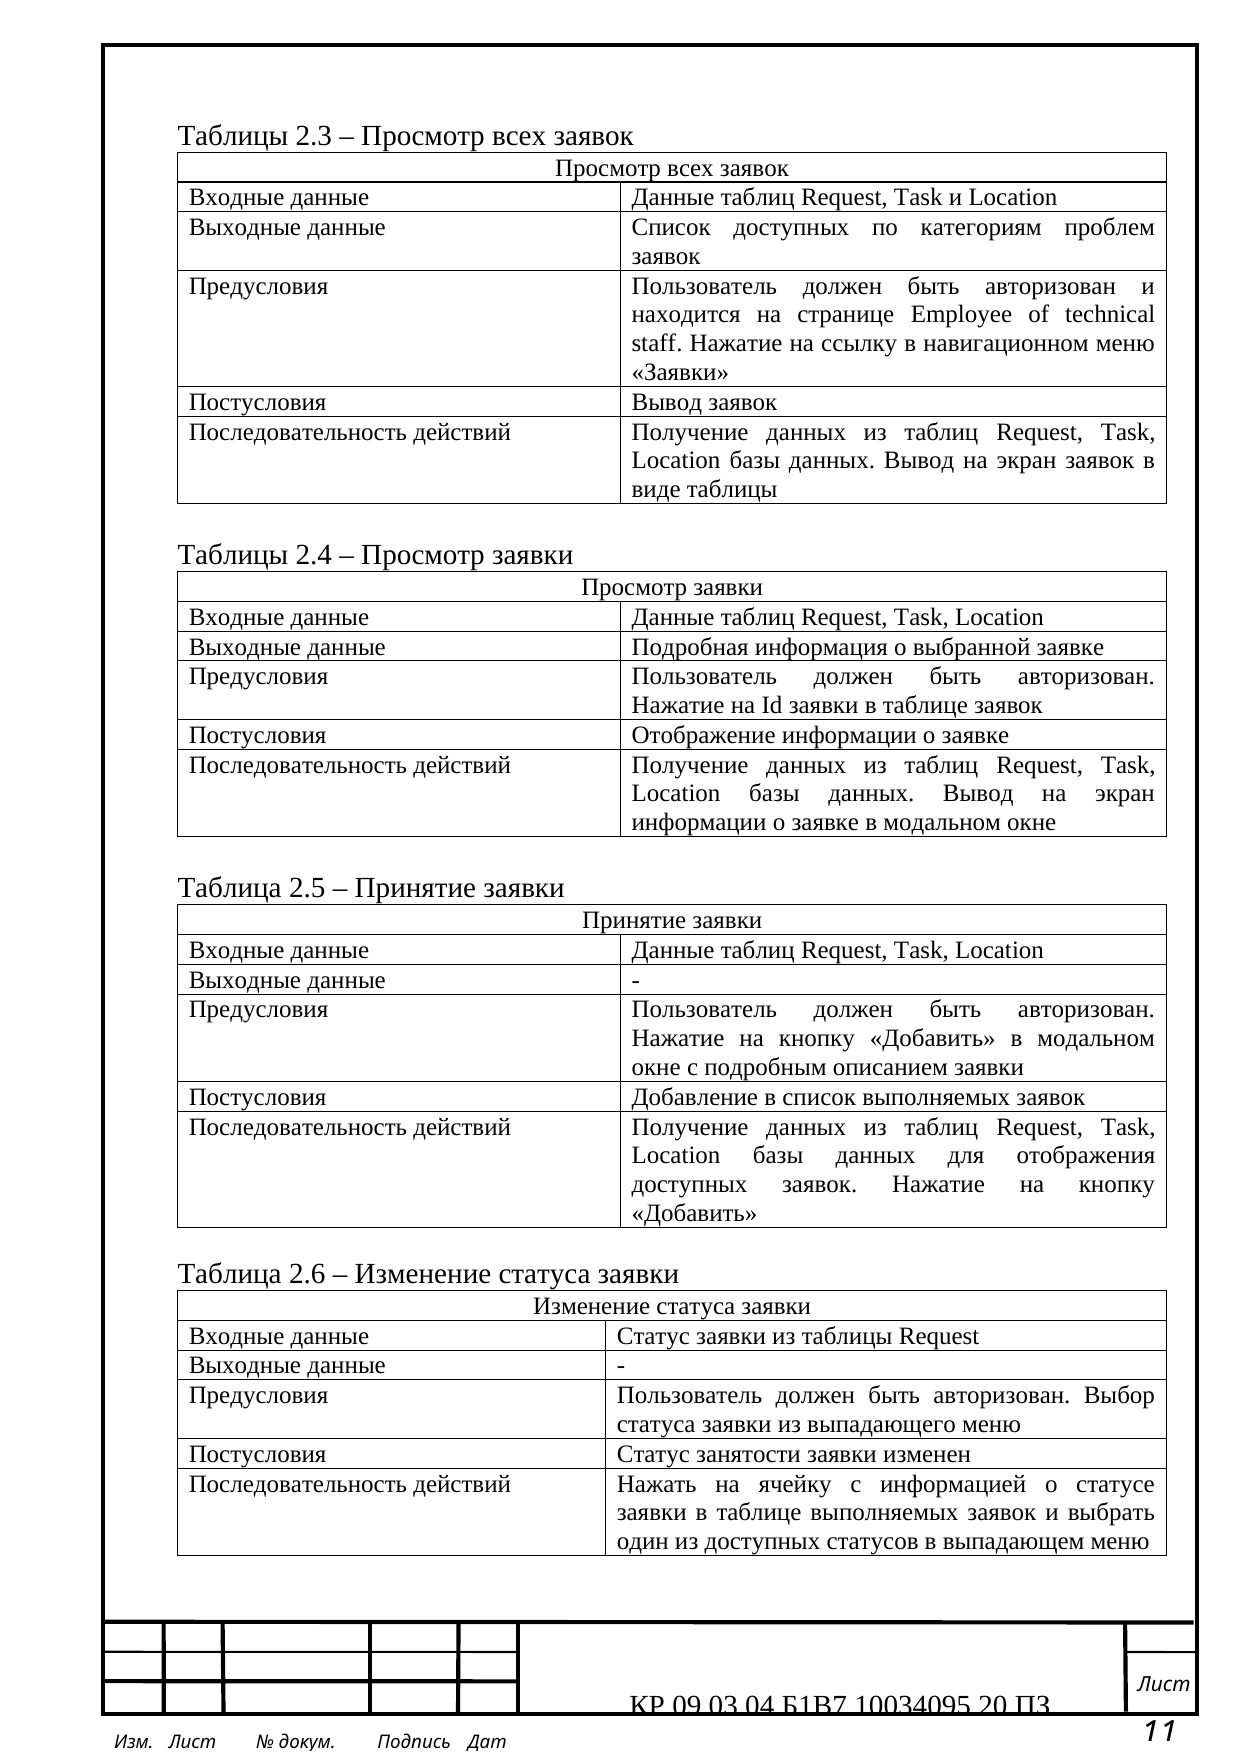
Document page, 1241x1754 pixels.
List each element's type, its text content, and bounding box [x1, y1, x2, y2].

table_cell Предусловия [178, 661, 620, 719]
table_cell Входные данные [178, 1321, 605, 1349]
table_cell Данные таблиц Request, Task, Location [621, 935, 1166, 964]
table_cell Статус заявки из таблицы Request [606, 1321, 1166, 1349]
table_cell Получение данных из таблиц Request, Task, Location базы данных. Вывод на экран заявок в виде таблицы [621, 417, 1166, 503]
table_cell Предусловия [178, 995, 620, 1081]
table_cell Выходные данные [178, 1351, 605, 1379]
table_cell Предусловия [178, 1380, 605, 1438]
table_cell Вывод заявок [621, 387, 1166, 416]
table_header Просмотр заявки [178, 572, 1166, 601]
table_cell Постусловия [178, 1439, 605, 1468]
table_cell Последовательность действий [178, 1112, 620, 1227]
table_cell Подробная информация о выбранной заявке [621, 632, 1166, 660]
table_cell Предусловия [178, 271, 620, 386]
table_cell Входные данные [178, 183, 620, 211]
table_cell Добавление в список выполняемых заявок [621, 1082, 1166, 1111]
table_cell Выходные данные [178, 212, 620, 270]
table_cell Последовательность действий [178, 417, 620, 503]
table_cell Пользователь должен быть авторизован. Нажатие на Id заявки в таблице заявок [621, 661, 1166, 719]
table_header Изменение статуса заявки [178, 1291, 1166, 1320]
table_cell Постусловия [178, 1082, 620, 1111]
table_cell - [621, 965, 1166, 993]
table_cell Список доступных по категориям проблем заявок [621, 212, 1166, 270]
table_header Принятие заявки [178, 905, 1166, 934]
table_cell Отображение информации о заявке [621, 720, 1166, 749]
text Таблица 2.5 – Принятие заявки [177, 871, 1152, 904]
table_cell Выходные данные [178, 632, 620, 660]
table_cell Входные данные [178, 935, 620, 964]
table_cell Выходные данные [178, 965, 620, 993]
table_cell Входные данные [178, 602, 620, 631]
text Таблица 2.6 – Изменение статуса заявки [177, 1256, 1152, 1290]
table_cell Нажать на ячейку с информацией о статусе заявки в таблице выполняемых заявок и выбрать один из доступных статусов в выпадающем меню [606, 1469, 1166, 1555]
table_cell Последовательность действий [178, 1469, 605, 1555]
table_cell Данные таблиц Request, Task и Location [621, 183, 1166, 211]
table_cell - [606, 1351, 1166, 1379]
table_cell Статус занятости заявки изменен [606, 1439, 1166, 1468]
table_cell Пользователь должен быть авторизован. Выбор статуса заявки из выпадающего меню [606, 1380, 1166, 1438]
table_cell Получение данных из таблиц Request, Task, Location базы данных для отображения доступных заявок. Нажатие на кнопку «Добавить» [621, 1112, 1166, 1227]
table_cell Постусловия [178, 387, 620, 416]
table_cell Данные таблиц Request, Task, Location [621, 602, 1166, 631]
table_cell Получение данных из таблиц Request, Task, Location базы данных. Вывод на экран информации о заявке в модальном окне [621, 750, 1166, 836]
table_cell Пользователь должен быть авторизован и находится на странице Employee of technical staff. Нажатие на ссылку в навигационном меню «Заявки» [621, 271, 1166, 386]
text Таблицы 2.3 – Просмотр всех заявок [177, 118, 1152, 152]
table_cell Последовательность действий [178, 750, 620, 836]
table_cell Постусловия [178, 720, 620, 749]
table_header Просмотр всех заявок [178, 153, 1166, 181]
text Таблицы 2.4 – Просмотр заявки [177, 537, 1152, 571]
table_cell Пользователь должен быть авторизован. Нажатие на кнопку «Добавить» в модальном окне с подробным описанием заявки [621, 995, 1166, 1081]
